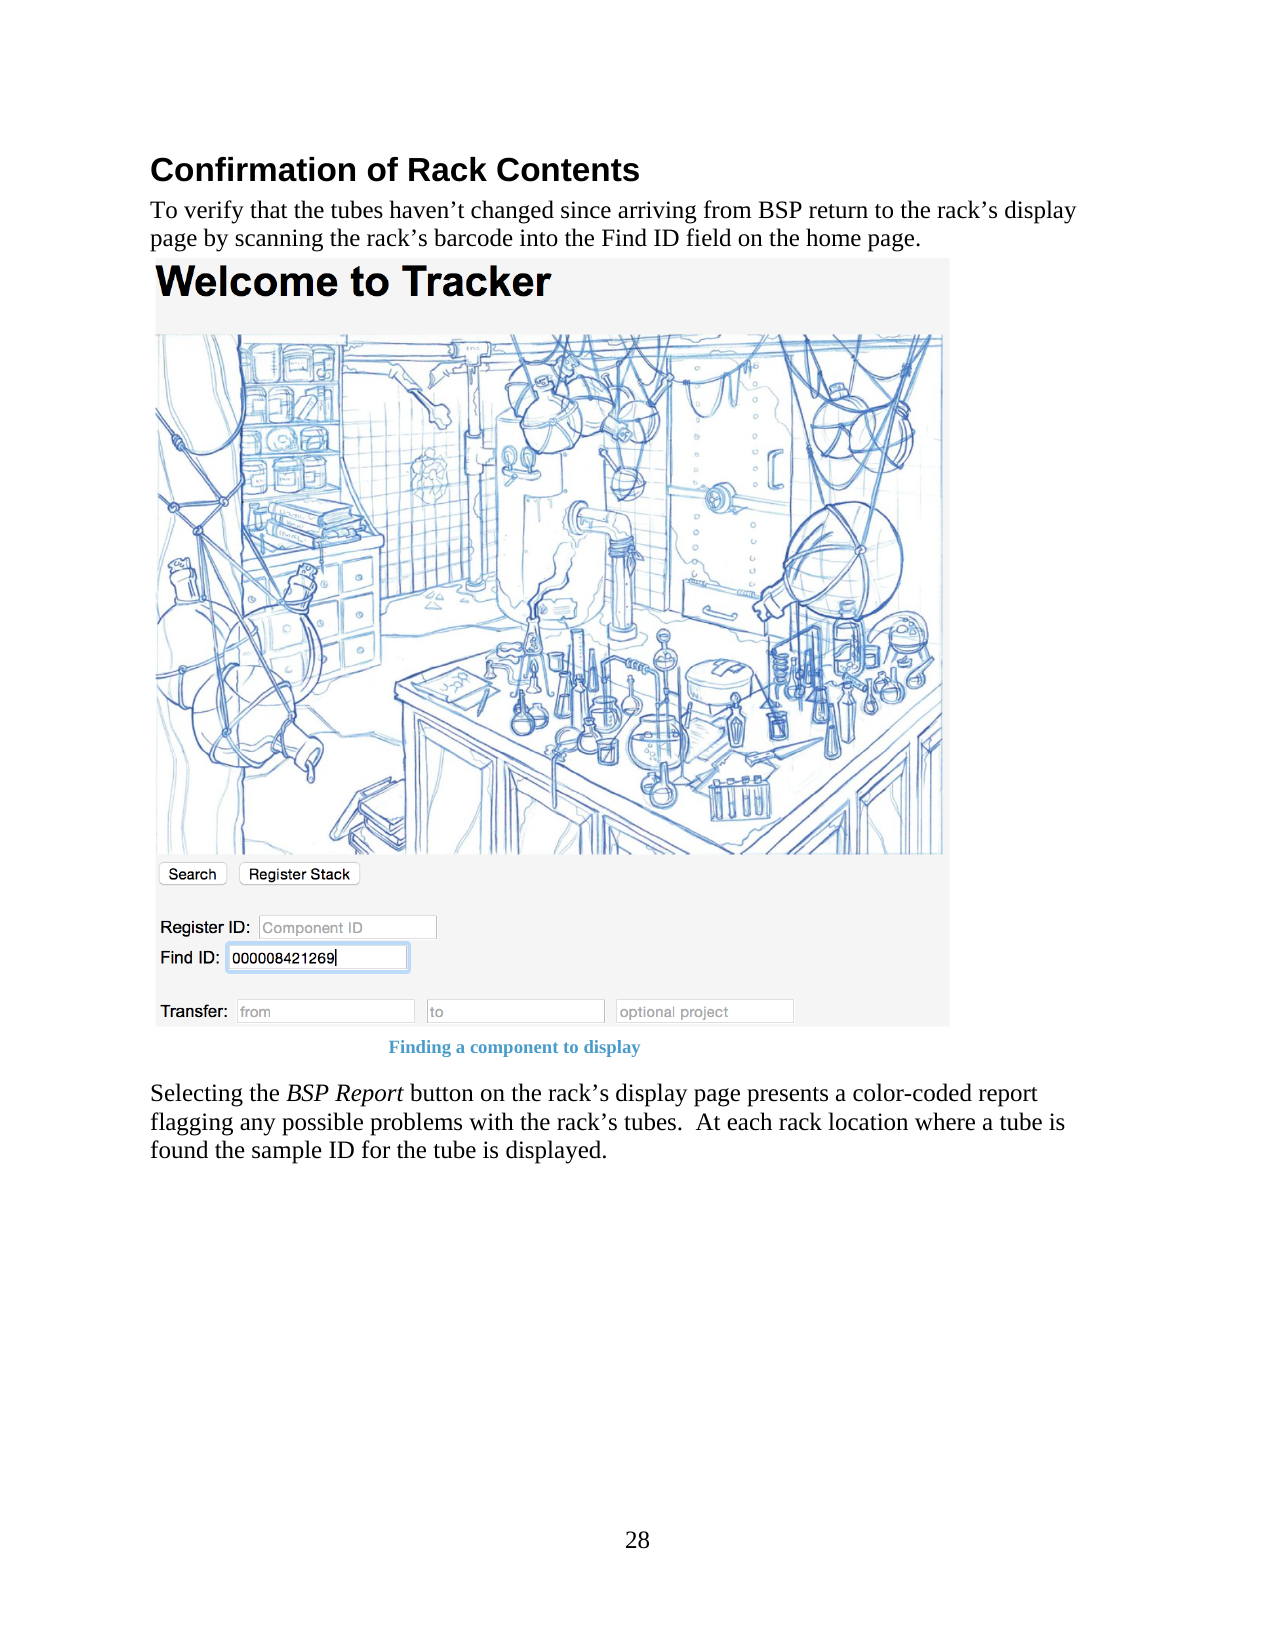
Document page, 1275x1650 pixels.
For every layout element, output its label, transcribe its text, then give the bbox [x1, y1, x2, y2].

text Finding a component to display [150, 1036, 1125, 1057]
picture [150, 258, 950, 1030]
subtitle Confirmation of Rack Contents [150, 150, 1125, 188]
text Selecting the BSP Report button on the rack’s display page presents a color-coded report flagging any possible problems with the rack’s tubes. At each rack location where a tube is found the sample ID for the tube is displayed. [150, 1078, 1125, 1164]
text To verify that the tubes haven’t changed since arriving from BSP return to the rack’s display page by scanning the rack’s barcode into the Find ID field on the home page. [150, 195, 1125, 252]
